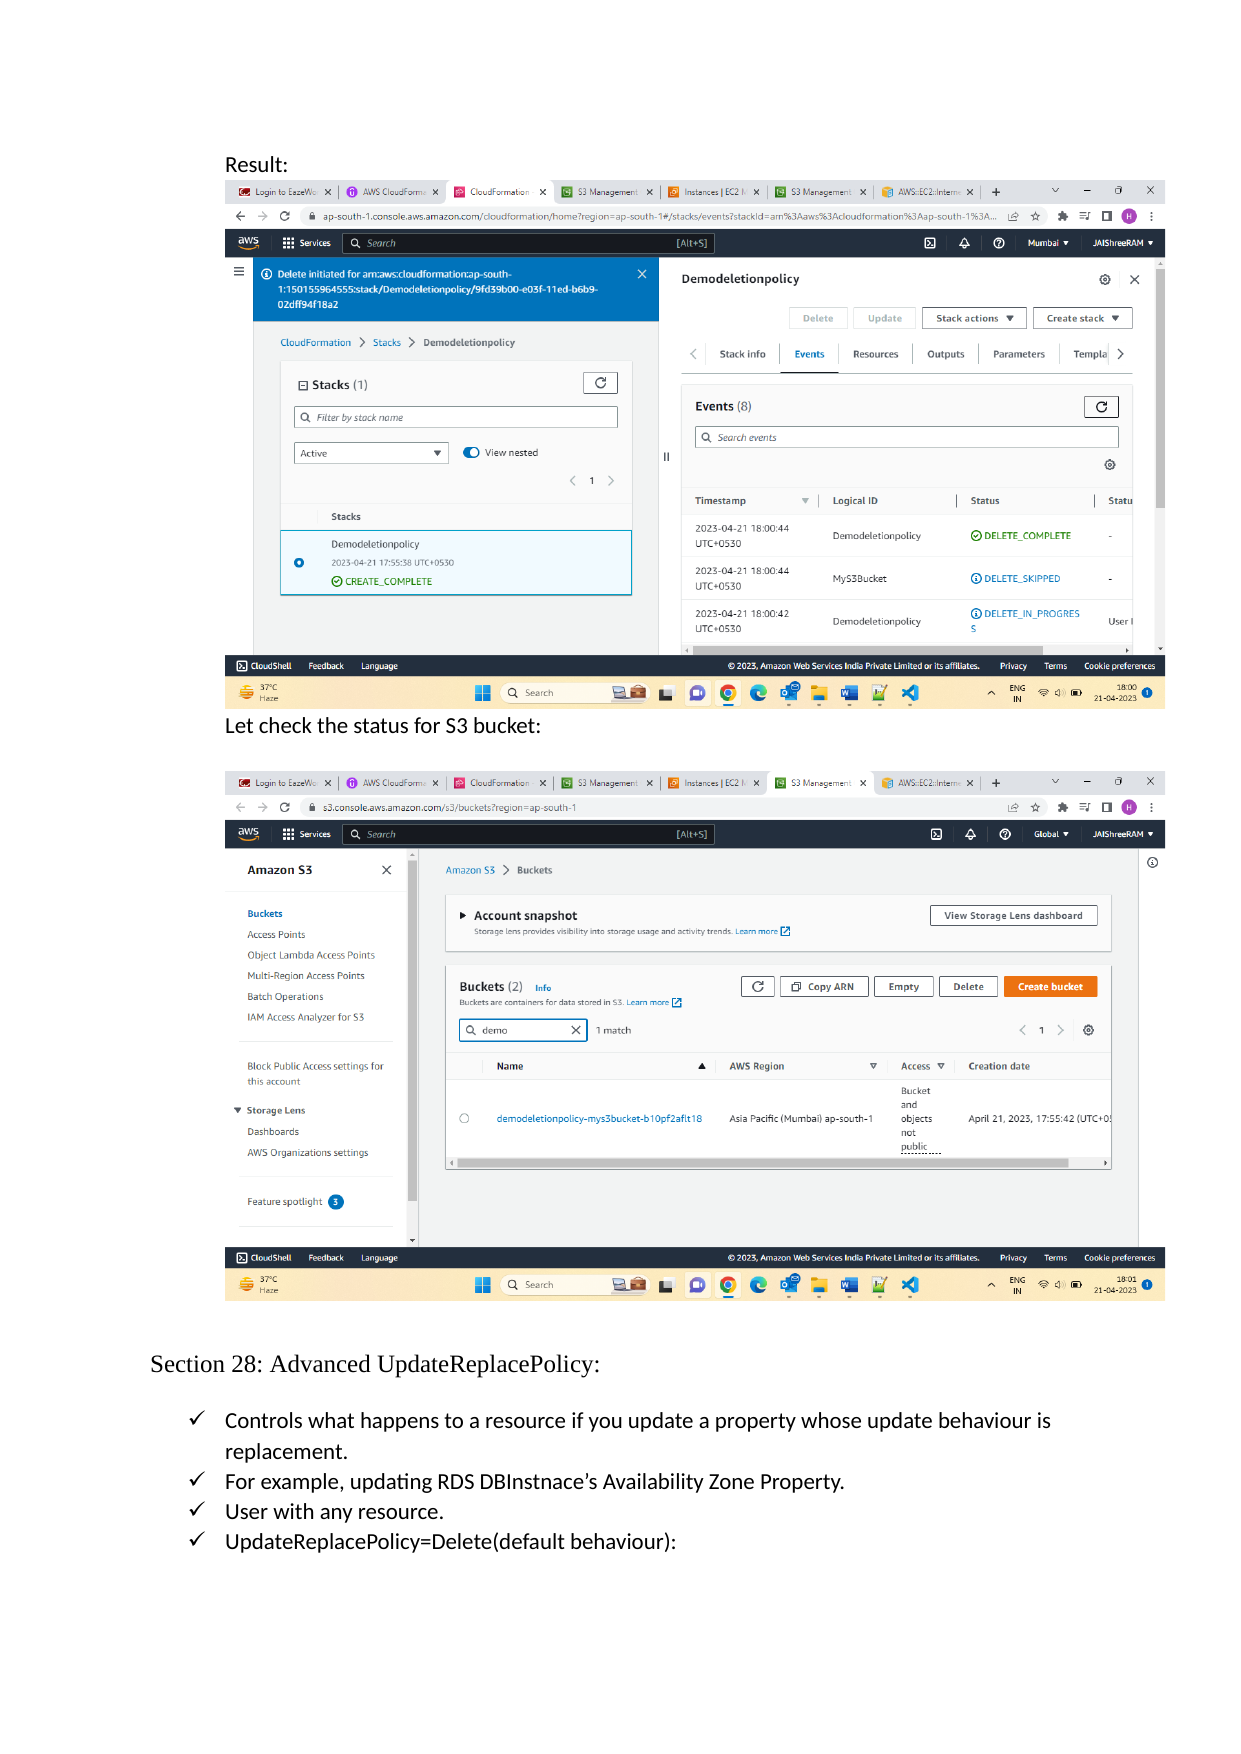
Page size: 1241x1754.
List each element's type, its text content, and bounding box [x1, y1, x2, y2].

list UpdateReplacePolicy=Delete(default behaviour): [187, 1527, 1090, 1556]
list Let check the status for S3 bucket: [225, 711, 1090, 739]
picture [225, 180, 1166, 709]
picture [225, 771, 1166, 1301]
list Result: [225, 150, 1090, 180]
list User with any resource. [187, 1497, 1090, 1525]
list Controls what happens to a resource if you update a property whose update behaviour is replacement. [187, 1407, 1090, 1465]
text Section 28: Advanced UpdateReplacePolicy: [150, 1349, 1090, 1407]
list For example, updating RDS DBInstnace’s Availability Zone Property. [187, 1467, 1090, 1495]
